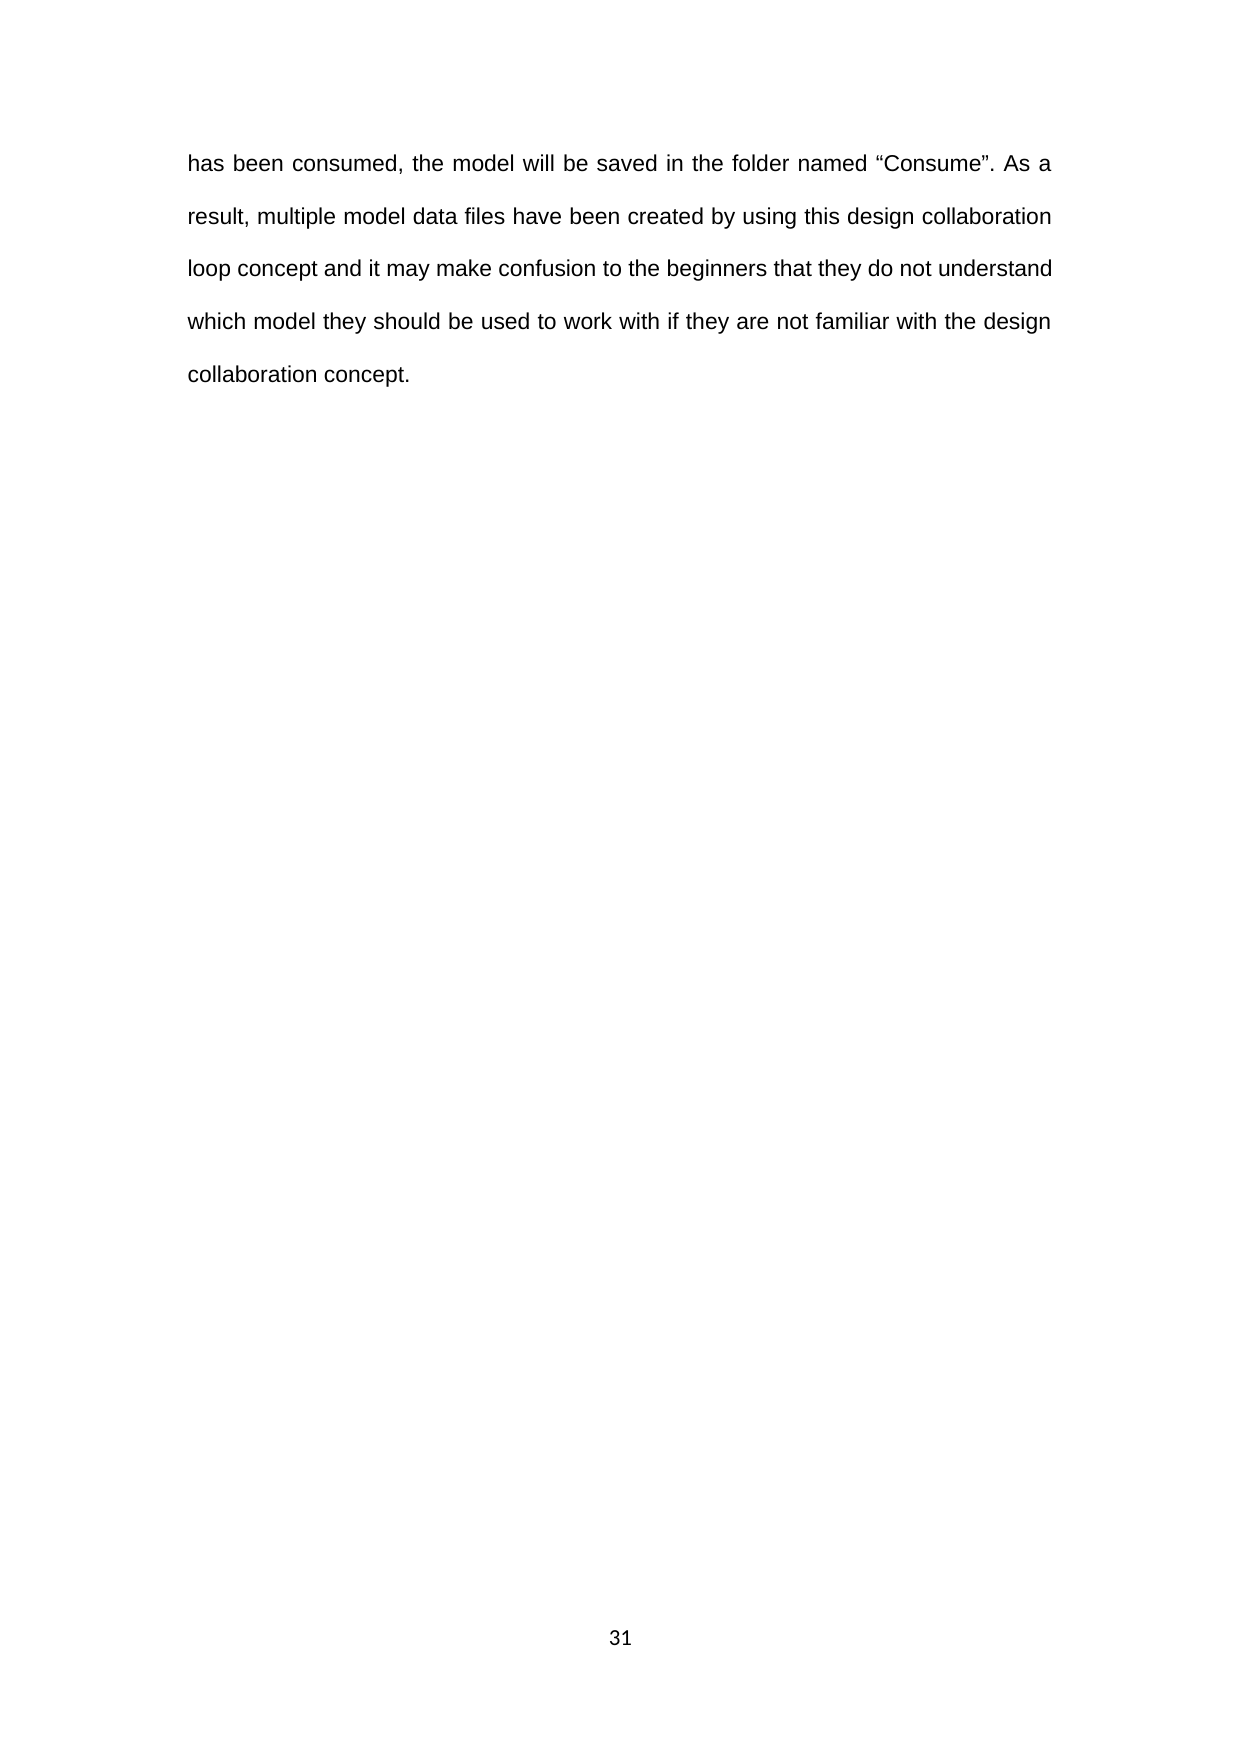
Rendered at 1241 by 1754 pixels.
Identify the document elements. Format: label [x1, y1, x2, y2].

text [187, 150, 1053, 387]
